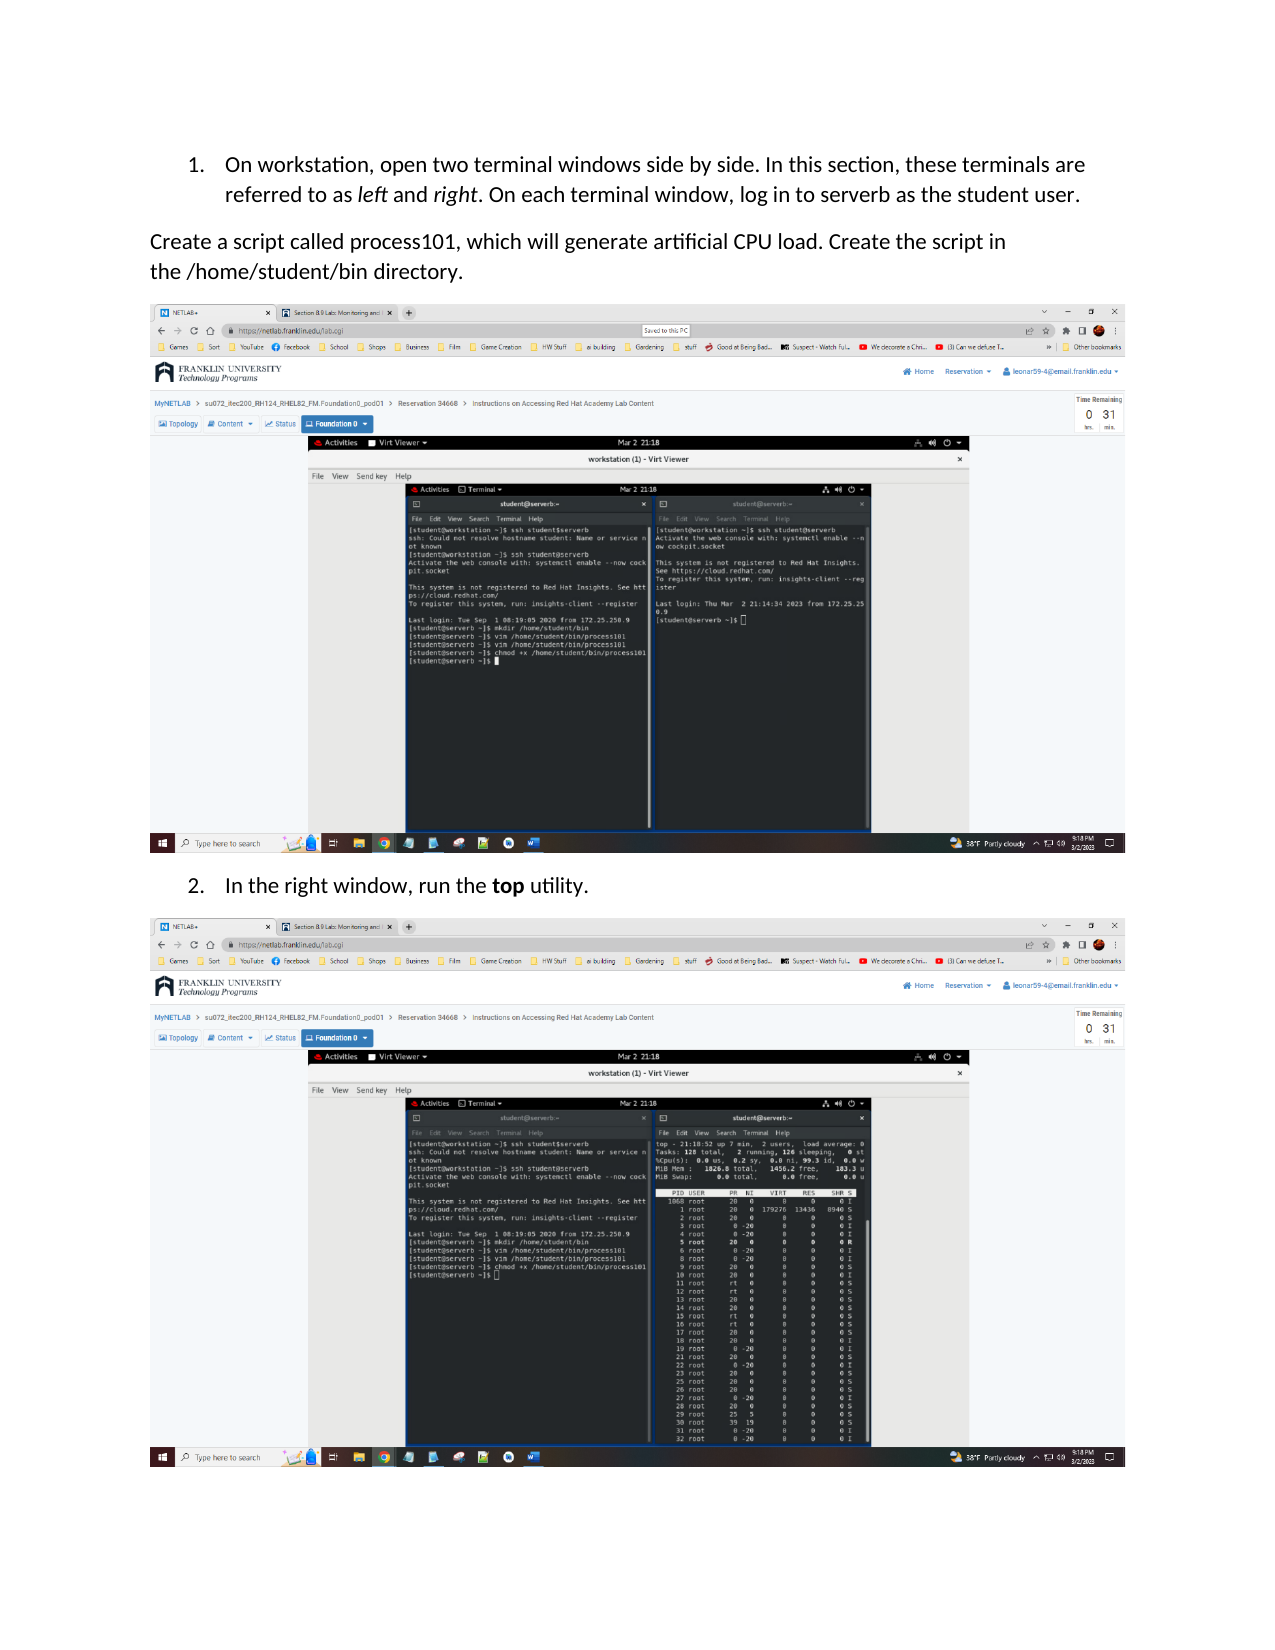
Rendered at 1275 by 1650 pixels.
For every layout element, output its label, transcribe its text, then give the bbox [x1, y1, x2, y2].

picture [150, 304, 1125, 853]
picture [150, 918, 1125, 1467]
list In the right window, run the top utility. [187, 871, 1125, 899]
list On workstation, open two terminal windows side by side. In this section, these terminals are referred to as left and right. On each terminal window, log in to serverb as the student user. [187, 150, 1125, 208]
text Create a script called process101, which will generate artificial CPU load. Create the script in the /home/student/bin directory. [150, 227, 1125, 285]
